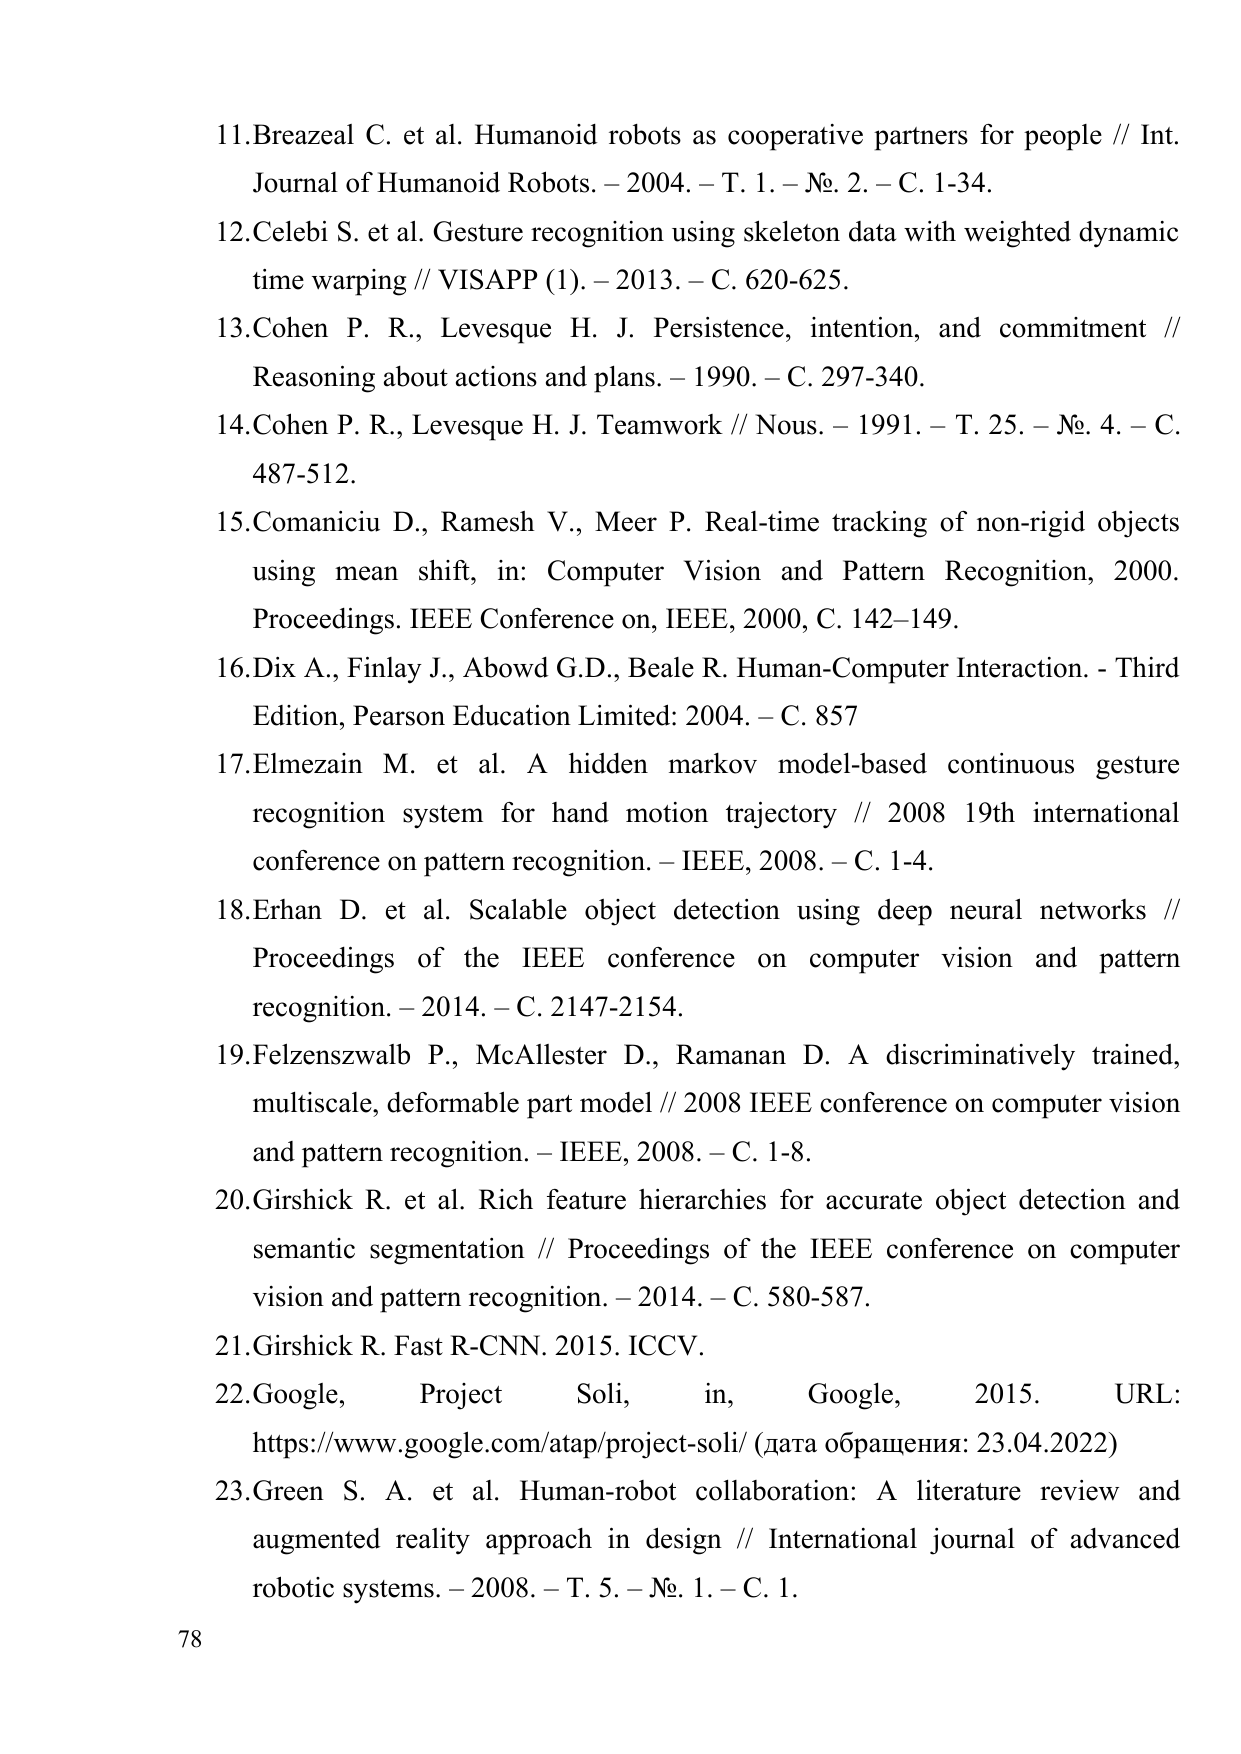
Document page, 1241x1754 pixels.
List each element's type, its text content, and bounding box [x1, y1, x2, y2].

list Dix A., Finlay J., Abowd G.D., Beale R. Human-Computer Interaction. - Third Edition, Pearson Education Limited: 2004. – С. 857 [215, 651, 1181, 732]
list Celebi S. et al. Gesture recognition using skeleton data with weighted dynamic time warping // VISAPP (1). – 2013. – С. 620-625. [215, 215, 1181, 296]
list Breazeal C. et al. Humanoid robots as cooperative partners for people // Int. Journal of Humanoid Robots. – 2004. – Т. 1. – №. 2. – С. 1-34. [215, 118, 1181, 199]
list Elmezain M. et al. A hidden markov model-based continuous gesture recognition system for hand motion trajectory // 2008 19th international conference on pattern recognition. – IEEE, 2008. – С. 1-4. [215, 748, 1181, 877]
list Girshick R. Fast R-CNN. 2015. ICCV. [215, 1329, 1181, 1361]
list Girshick R. et al. Rich feature hierarchies for accurate object detection and semantic segmentation // Proceedings of the IEEE conference on computer vision and pattern recognition. – 2014. – С. 580-587. [215, 1184, 1181, 1313]
list Erhan D. et al. Scalable object detection using deep neural networks // Proceedings of the IEEE conference on computer vision and pattern recognition. – 2014. – С. 2147-2154. [215, 893, 1181, 1022]
list Felzenszwalb P., McAllester D., Ramanan D. A discriminatively trained, multiscale, deformable part model // 2008 IEEE conference on computer vision and pattern recognition. – IEEE, 2008. – С. 1-8. [215, 1038, 1181, 1168]
list Green S. A. et al. Human-robot collaboration: A literature review and augmented reality approach in design // International journal of advanced robotic systems. – 2008. – Т. 5. – №. 1. – С. 1. [215, 1474, 1181, 1603]
list Comaniciu D., Ramesh V., Meer P. Real-time tracking of non-rigid objects using mean shift, in: Computer Vision and Pattern Recognition, 2000. Proceedings. IEEE Conference on, IEEE, 2000, С. 142–149. [215, 506, 1181, 635]
list Google, Project Soli, in, Google, 2015. URL: https://www.google.com/atap/project-soli/ (дата обращения: 23.04.2022) [215, 1377, 1181, 1458]
list Cohen P. R., Levesque H. J. Persistence, intention, and commitment // Reasoning about actions and plans. – 1990. – С. 297-340. [215, 312, 1181, 393]
list Cohen P. R., Levesque H. J. Teamwork // Nous. – 1991. – Т. 25. – №. 4. – С. 487-512. [215, 409, 1181, 489]
